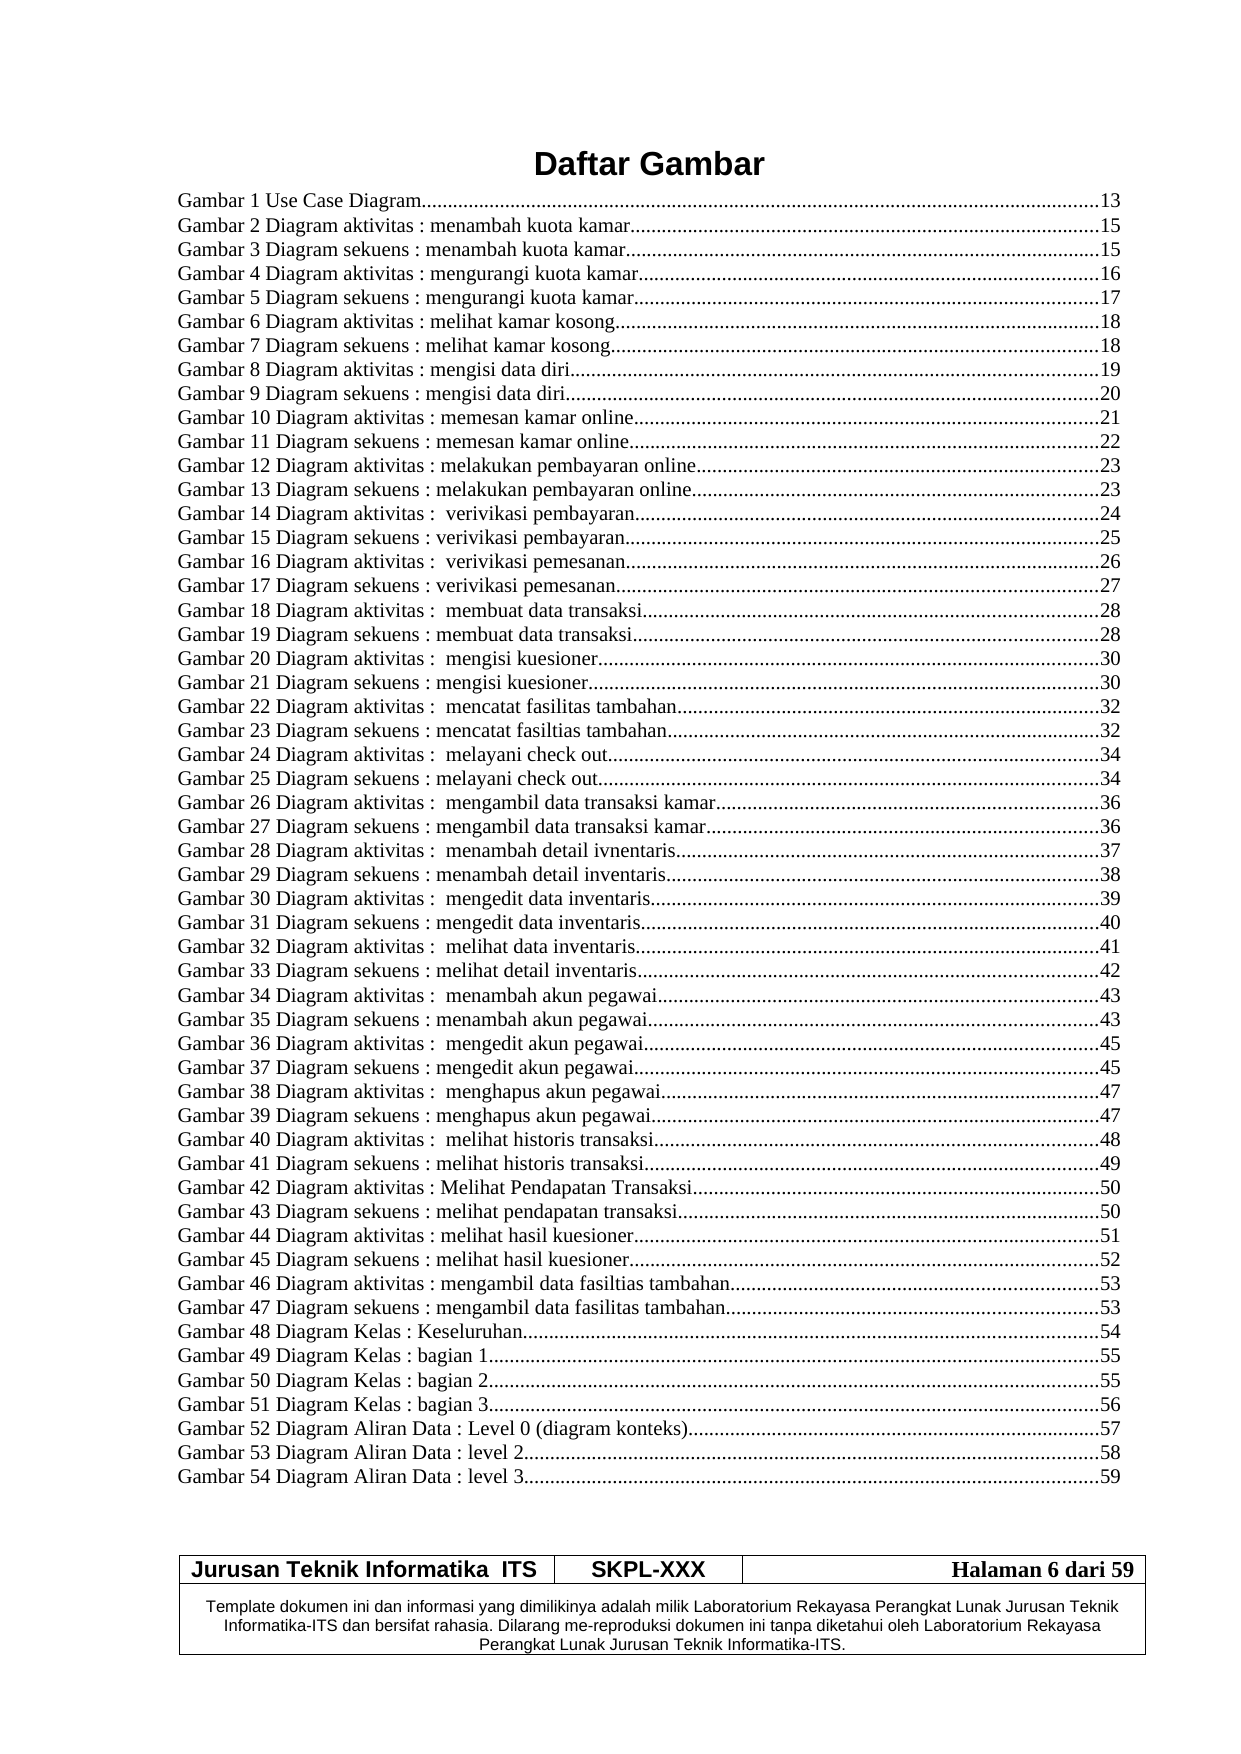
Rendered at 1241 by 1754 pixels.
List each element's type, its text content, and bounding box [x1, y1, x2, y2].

text Gambar 39 Diagram sekuens : menghapus akun pegawai 47 [177, 1103, 1121, 1127]
text Gambar 16 Diagram aktivitas : verivikasi pemesanan 26 [177, 549, 1121, 573]
text Gambar 31 Diagram sekuens : mengedit data inventaris 40 [177, 910, 1121, 934]
text Gambar 27 Diagram sekuens : mengambil data transaksi kamar 36 [177, 814, 1121, 838]
text Gambar 29 Diagram sekuens : menambah detail inventaris 38 [177, 862, 1121, 886]
text Gambar 54 Diagram Aliran Data : level 3 59 [177, 1464, 1121, 1488]
text Gambar 43 Diagram sekuens : melihat pendapatan transaksi 50 [177, 1199, 1121, 1223]
text Gambar 37 Diagram sekuens : mengedit akun pegawai 45 [177, 1055, 1121, 1079]
text Gambar 3 Diagram sekuens : menambah kuota kamar 15 [177, 237, 1121, 261]
text Gambar 36 Diagram aktivitas : mengedit akun pegawai 45 [177, 1031, 1121, 1055]
text Gambar 10 Diagram aktivitas : memesan kamar online 21 [177, 405, 1121, 429]
text Gambar 18 Diagram aktivitas : membuat data transaksi 28 [177, 597, 1121, 622]
text Gambar 17 Diagram sekuens : verivikasi pemesanan 27 [177, 573, 1121, 597]
text Gambar 30 Diagram aktivitas : mengedit data inventaris 39 [177, 886, 1121, 910]
text Gambar 12 Diagram aktivitas : melakukan pembayaran online 23 [177, 453, 1121, 477]
text Gambar 50 Diagram Kelas : bagian 2 55 [177, 1367, 1121, 1392]
text Gambar 26 Diagram aktivitas : mengambil data transaksi kamar 36 [177, 790, 1121, 814]
text Gambar 22 Diagram aktivitas : mencatat fasilitas tambahan 32 [177, 694, 1121, 718]
text Gambar 40 Diagram aktivitas : melihat historis transaksi 48 [177, 1127, 1121, 1151]
text Gambar 34 Diagram aktivitas : menambah akun pegawai 43 [177, 982, 1121, 1007]
text Gambar 24 Diagram aktivitas : melayani check out 34 [177, 742, 1121, 766]
text Gambar 9 Diagram sekuens : mengisi data diri 20 [177, 381, 1121, 405]
text Gambar 5 Diagram sekuens : mengurangi kuota kamar 17 [177, 285, 1121, 309]
text Gambar 41 Diagram sekuens : melihat historis transaksi 49 [177, 1151, 1121, 1175]
text Gambar 15 Diagram sekuens : verivikasi pembayaran 25 [177, 525, 1121, 549]
text Gambar 11 Diagram sekuens : memesan kamar online 22 [177, 429, 1121, 453]
text Gambar 14 Diagram aktivitas : verivikasi pembayaran 24 [177, 501, 1121, 525]
text Gambar 51 Diagram Kelas : bagian 3 56 [177, 1392, 1121, 1416]
text Gambar 19 Diagram sekuens : membuat data transaksi 28 [177, 622, 1121, 646]
text Gambar 4 Diagram aktivitas : mengurangi kuota kamar 16 [177, 261, 1121, 285]
text Gambar 49 Diagram Kelas : bagian 1 55 [177, 1343, 1121, 1367]
text Gambar 8 Diagram aktivitas : mengisi data diri 19 [177, 357, 1121, 381]
text Gambar 20 Diagram aktivitas : mengisi kuesioner 30 [177, 646, 1121, 670]
text Gambar 32 Diagram aktivitas : melihat data inventaris 41 [177, 934, 1121, 958]
text Gambar 35 Diagram sekuens : menambah akun pegawai 43 [177, 1007, 1121, 1031]
text Gambar 2 Diagram aktivitas : menambah kuota kamar 15 [177, 212, 1121, 237]
text Gambar 44 Diagram aktivitas : melihat hasil kuesioner 51 [177, 1223, 1121, 1247]
text Gambar 33 Diagram sekuens : melihat detail inventaris 42 [177, 958, 1121, 982]
text Gambar 13 Diagram sekuens : melakukan pembayaran online 23 [177, 477, 1121, 501]
text Gambar 48 Diagram Kelas : Keseluruhan 54 [177, 1319, 1121, 1343]
text Gambar 46 Diagram aktivitas : mengambil data fasiltias tambahan 53 [177, 1271, 1121, 1295]
text Gambar 38 Diagram aktivitas : menghapus akun pegawai 47 [177, 1079, 1121, 1103]
text Gambar 23 Diagram sekuens : mencatat fasiltias tambahan 32 [177, 718, 1121, 742]
text Gambar 21 Diagram sekuens : mengisi kuesioner 30 [177, 670, 1121, 694]
text Gambar 6 Diagram aktivitas : melihat kamar kosong 18 [177, 309, 1121, 333]
text Gambar 47 Diagram sekuens : mengambil data fasilitas tambahan 53 [177, 1295, 1121, 1319]
text Gambar 25 Diagram sekuens : melayani check out 34 [177, 766, 1121, 790]
text Gambar 52 Diagram Aliran Data : Level 0 (diagram konteks) 57 [177, 1416, 1121, 1440]
title Daftar Gambar [177, 144, 1121, 182]
text Gambar 1 Use Case Diagram 13 [177, 188, 1121, 212]
text Gambar 7 Diagram sekuens : melihat kamar kosong 18 [177, 333, 1121, 357]
text Gambar 42 Diagram aktivitas : Melihat Pendapatan Transaksi 50 [177, 1175, 1121, 1199]
text Gambar 53 Diagram Aliran Data : level 2 58 [177, 1440, 1121, 1464]
text Gambar 45 Diagram sekuens : melihat hasil kuesioner 52 [177, 1247, 1121, 1271]
text Gambar 28 Diagram aktivitas : menambah detail ivnentaris 37 [177, 838, 1121, 862]
